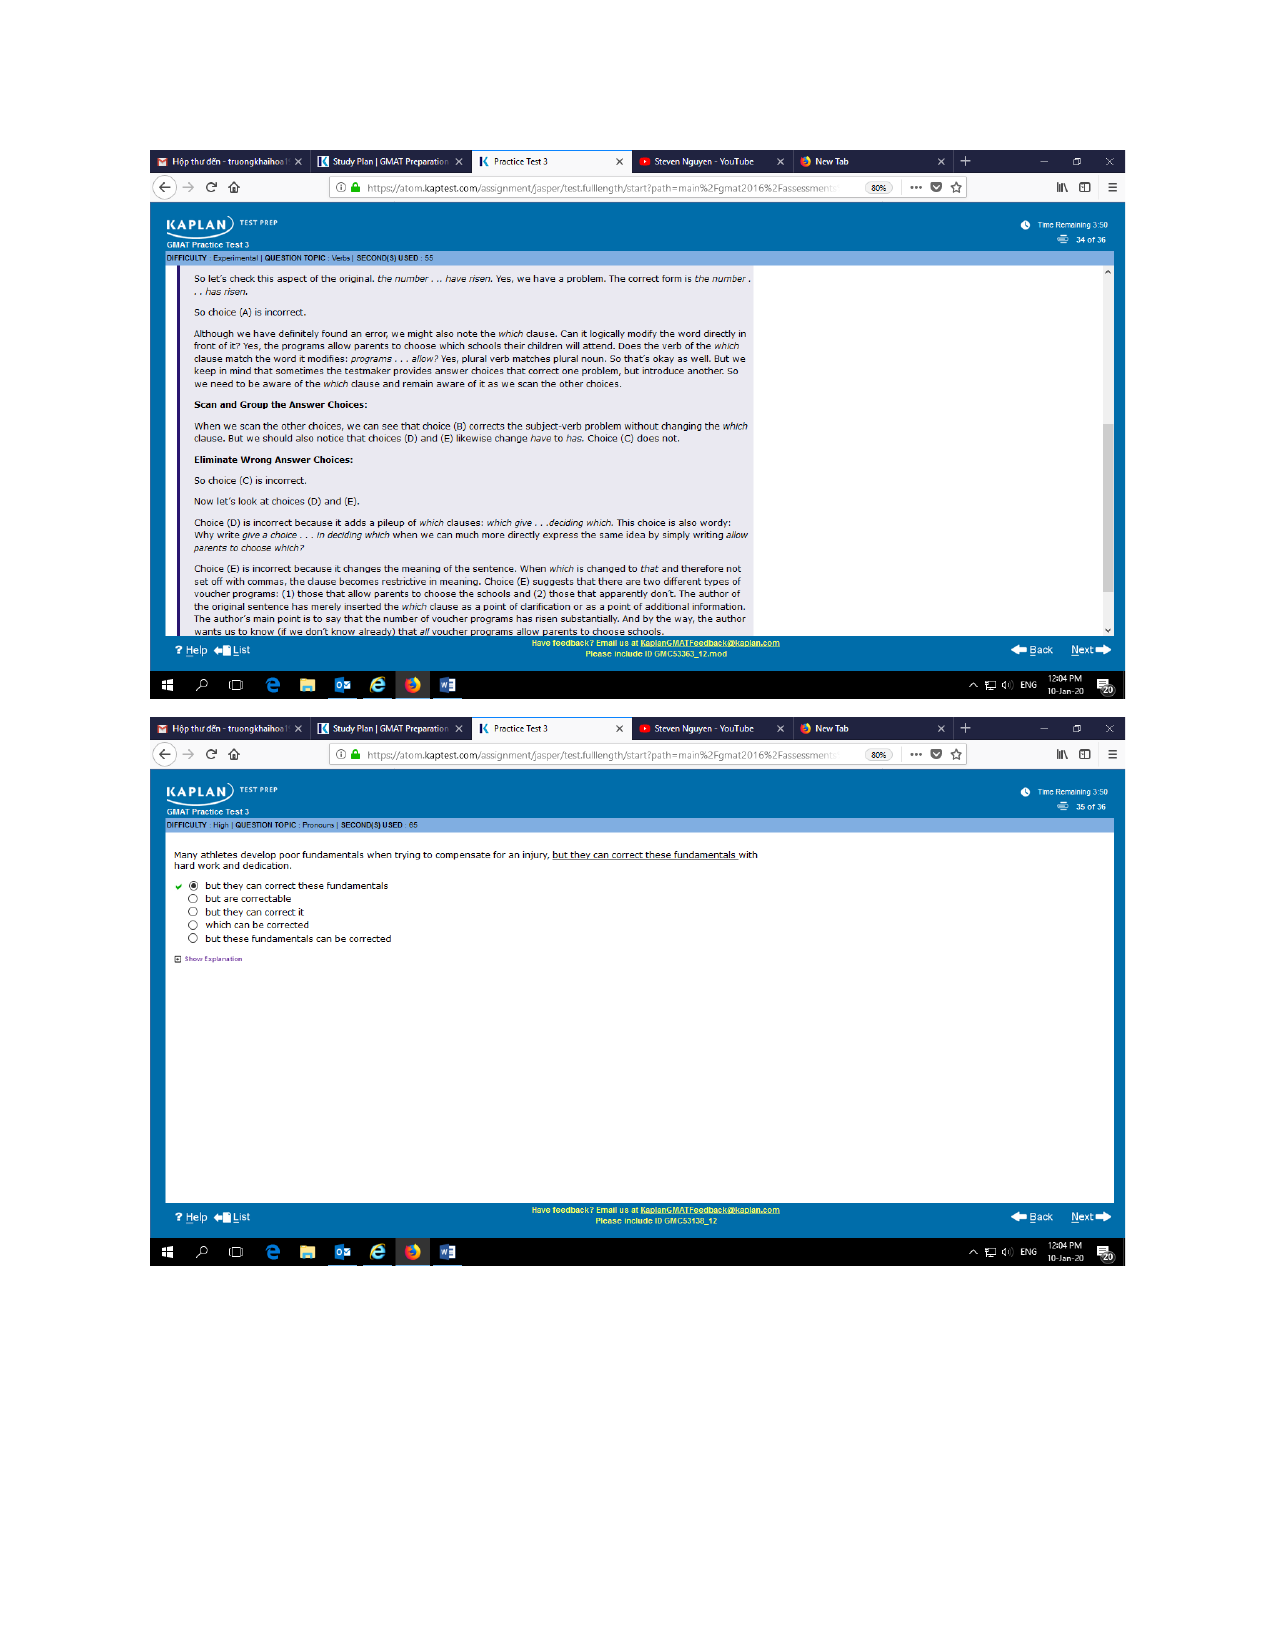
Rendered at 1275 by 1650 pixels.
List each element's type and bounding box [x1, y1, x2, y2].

picture [150, 150, 1125, 699]
picture [150, 717, 1125, 1266]
